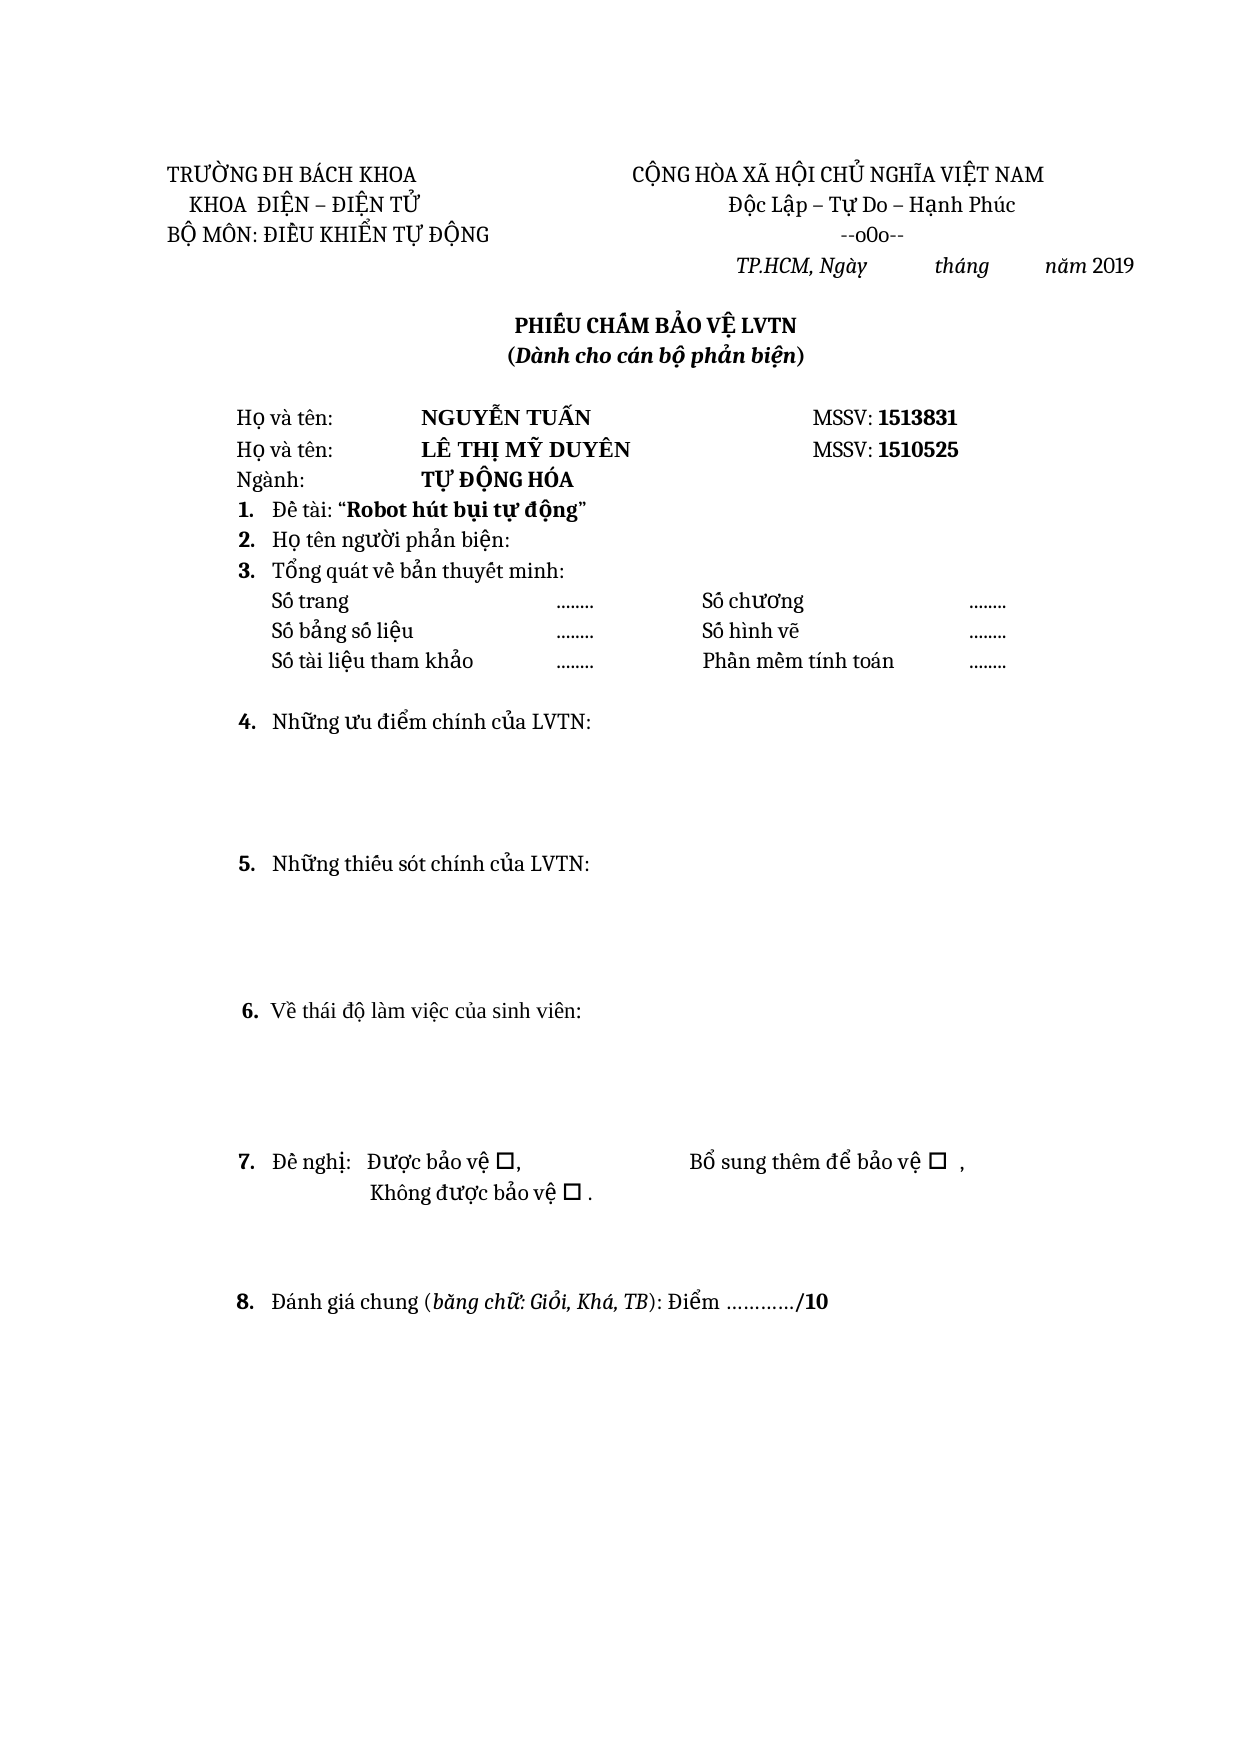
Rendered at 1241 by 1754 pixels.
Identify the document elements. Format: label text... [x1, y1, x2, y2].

text TRƯỜNG ĐH BÁCH KHOA CỘNG HÒA XÃ HỘI CHỦ NGHĨA VIỆT NAM [167, 162, 1110, 188]
list Những thiếu sót chính của LVTN: [238, 851, 1134, 877]
text Số tài liệu tham khảo ........ Phần mềm tính toán ........ [272, 648, 1134, 674]
text Họ và tên: NGUYỄN TUẤN MSSV: 1513831 [236, 404, 1134, 432]
text Số trang ........ Số chương ........ [272, 588, 1134, 614]
list Đề tài: “Robot hút bụi tự động” [238, 497, 1134, 523]
text KHOA ĐIỆN – ĐIỆN TỬ Độc Lập – Tự Do – Hạnh Phúc [189, 192, 1134, 218]
text Số bảng số liệu ........ Số hình vẽ ........ [272, 618, 1134, 644]
list Đánh giá chung (bằng chữ: Giỏi, Khá, TB): Điểm …………/10 [236, 1289, 1134, 1315]
list Những ưu điểm chính của LVTN: [238, 708, 1134, 735]
text BỘ MÔN: ĐIỀU KHIỂN TỰ ĐỘNG --o0o-- [167, 222, 907, 249]
list Họ tên người phản biện: [238, 527, 1134, 553]
text (Dành cho cán bộ phản biện) [177, 343, 1134, 370]
text Ngành: TỰ ĐỘNG HÓA [236, 467, 1134, 493]
list Đề nghị: Được bảo vệ , Bổ sung thêm để bảo vệ , Không được bảo vệ . [238, 1149, 964, 1206]
text TP.HCM, Ngày tháng năm 2019 [608, 252, 1134, 279]
text Họ và tên: LÊ THỊ MỸ DUYÊN MSSV: 1510525 [236, 436, 1134, 463]
text PHIẾU CHẤM BẢO VỆ LVTN [177, 313, 1134, 339]
list Về thái độ làm việc của sinh viên: [242, 997, 1134, 1024]
list Tổng quát về bản thuyết minh: [238, 557, 1134, 584]
